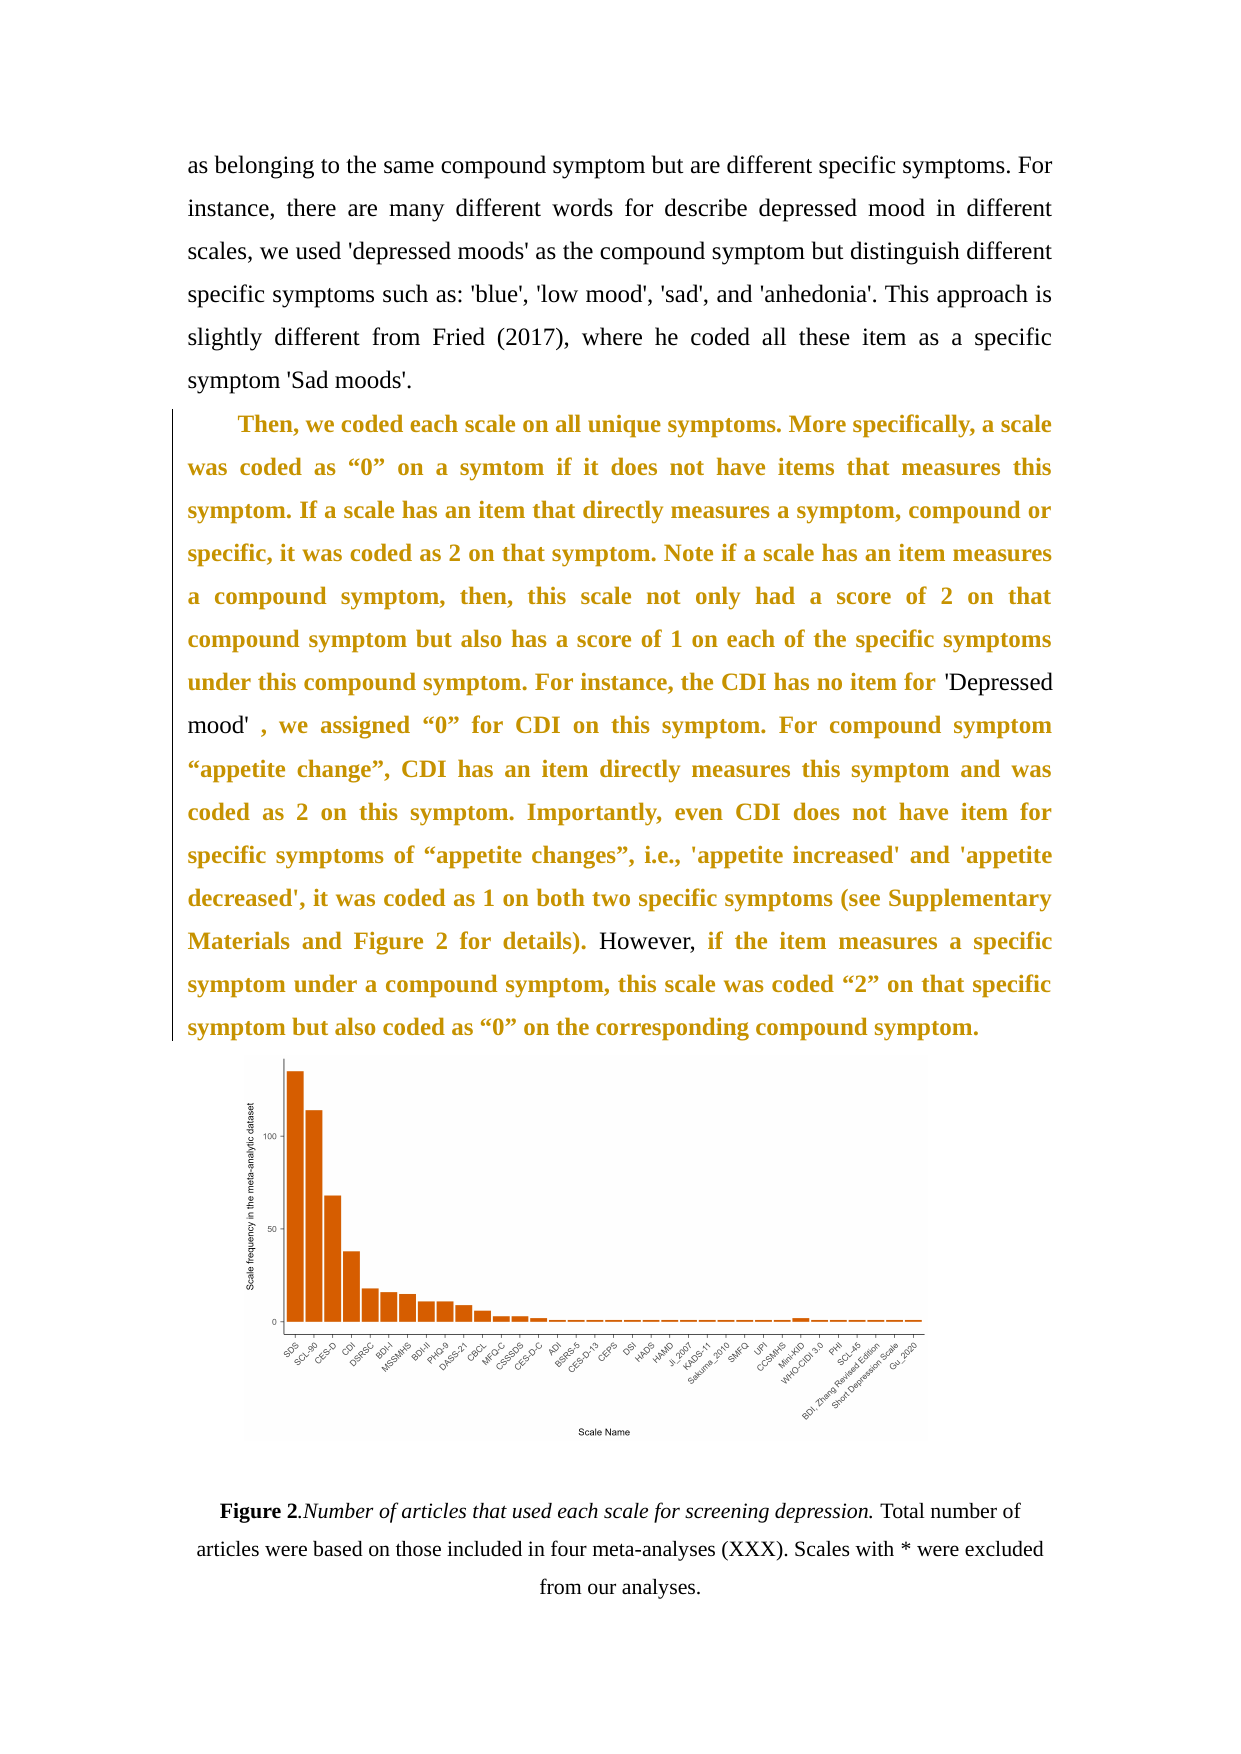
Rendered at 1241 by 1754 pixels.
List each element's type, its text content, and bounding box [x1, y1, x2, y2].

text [187, 150, 1053, 394]
text Then, we coded each scale on all unique symptoms. More specifically, a scale was coded as “0” on a symtom if it does not have items that measures this symptom. If a scale has an item that directly measures a symptom, compound or specific, it was coded as 2 on that symptom. Note if a scale has an item measures a compound symptom, then, this scale not only had a score of 2 on that compound symptom but also has a score of 1 on each of the specific symptoms under this compound symptom. For instance, the CDI has no item for 'Depressed mood' , we assigned “0” for CDI on this symptom. For compound symptom “appetite change”, CDI has an item directly measures this symptom and was coded as 2 on this symptom. Importantly, even CDI does not have item for specific symptoms of “appetite changes”, i.e., 'appetite increased' and 'appetite decreased', it was coded as 1 on both two specific symptoms (see Supplementary Materials and Figure 2 for details). However, if the item measures a specific symptom under a compound symptom, this scale was coded “2” on that specific symptom but also coded as “0” on the corresponding compound symptom. [187, 409, 1053, 1041]
picture [243, 1055, 928, 1441]
text Figure 2.Number of articles that used each scale for screening depression. Total number of articles were based on those included in four meta-analyses (XXX). Scales with * were excluded from our analyses. [187, 1498, 1053, 1599]
